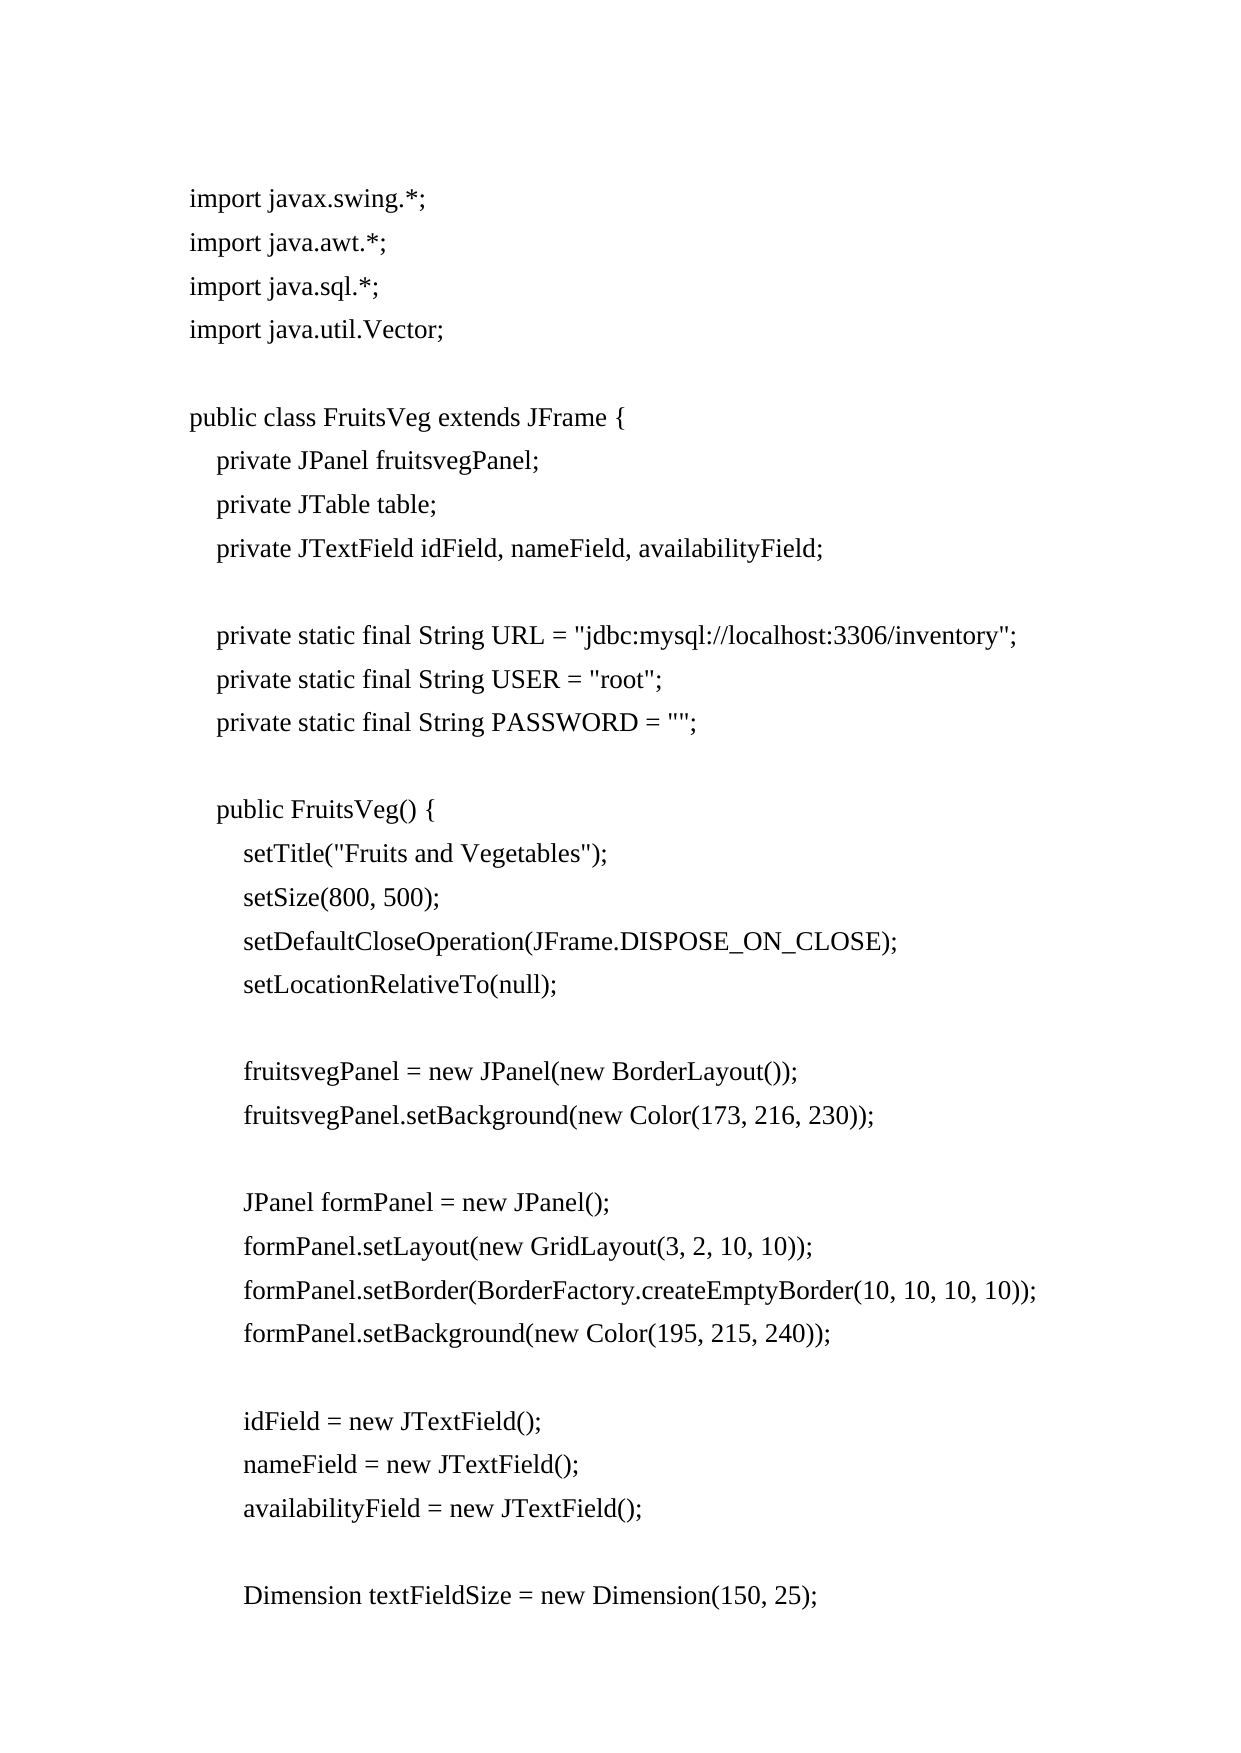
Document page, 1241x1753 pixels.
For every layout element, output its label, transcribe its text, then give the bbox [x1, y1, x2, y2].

text import javax.swing.*; [189, 183, 1126, 214]
text setLocationRelativeTo(null); [189, 968, 1126, 999]
text private static final String URL = "jdbc:mysql://localhost:3306/inventory"; [189, 619, 1126, 650]
text Dimension textFieldSize = new Dimension(150, 25); [189, 1579, 1126, 1610]
text import java.sql.*; [189, 270, 1126, 301]
text formPanel.setBackground(new Color(195, 215, 240)); [189, 1317, 1126, 1348]
text public class FruitsVeg extends JFrame { [189, 401, 1126, 432]
text idField = new JTextField(); [189, 1405, 1126, 1436]
text formPanel.setBorder(BorderFactory.createEmptyBorder(10, 10, 10, 10)); [189, 1274, 1126, 1305]
text setDefaultCloseOperation(JFrame.DISPOSE_ON_CLOSE); [189, 924, 1126, 956]
text private JTable table; [189, 488, 1126, 519]
text availabilityField = new JTextField(); [189, 1492, 1126, 1523]
text private static final String PASSWORD = ""; [189, 706, 1126, 737]
text formPanel.setLayout(new GridLayout(3, 2, 10, 10)); [189, 1230, 1126, 1261]
text private JPanel fruitsvegPanel; [189, 444, 1126, 476]
text import java.util.Vector; [189, 313, 1126, 345]
text JPanel formPanel = new JPanel(); [189, 1186, 1126, 1218]
text private static final String USER = "root"; [189, 663, 1126, 694]
text setTitle("Fruits and Vegetables"); [189, 837, 1126, 868]
text public FruitsVeg() { [189, 794, 1126, 825]
text setSize(800, 500); [189, 881, 1126, 912]
text nameField = new JTextField(); [189, 1448, 1126, 1479]
text import java.awt.*; [189, 226, 1126, 257]
text fruitsvegPanel = new JPanel(new BorderLayout()); [189, 1056, 1126, 1087]
text private JTextField idField, nameField, availabilityField; [189, 532, 1126, 563]
text fruitsvegPanel.setBackground(new Color(173, 216, 230)); [189, 1099, 1126, 1130]
